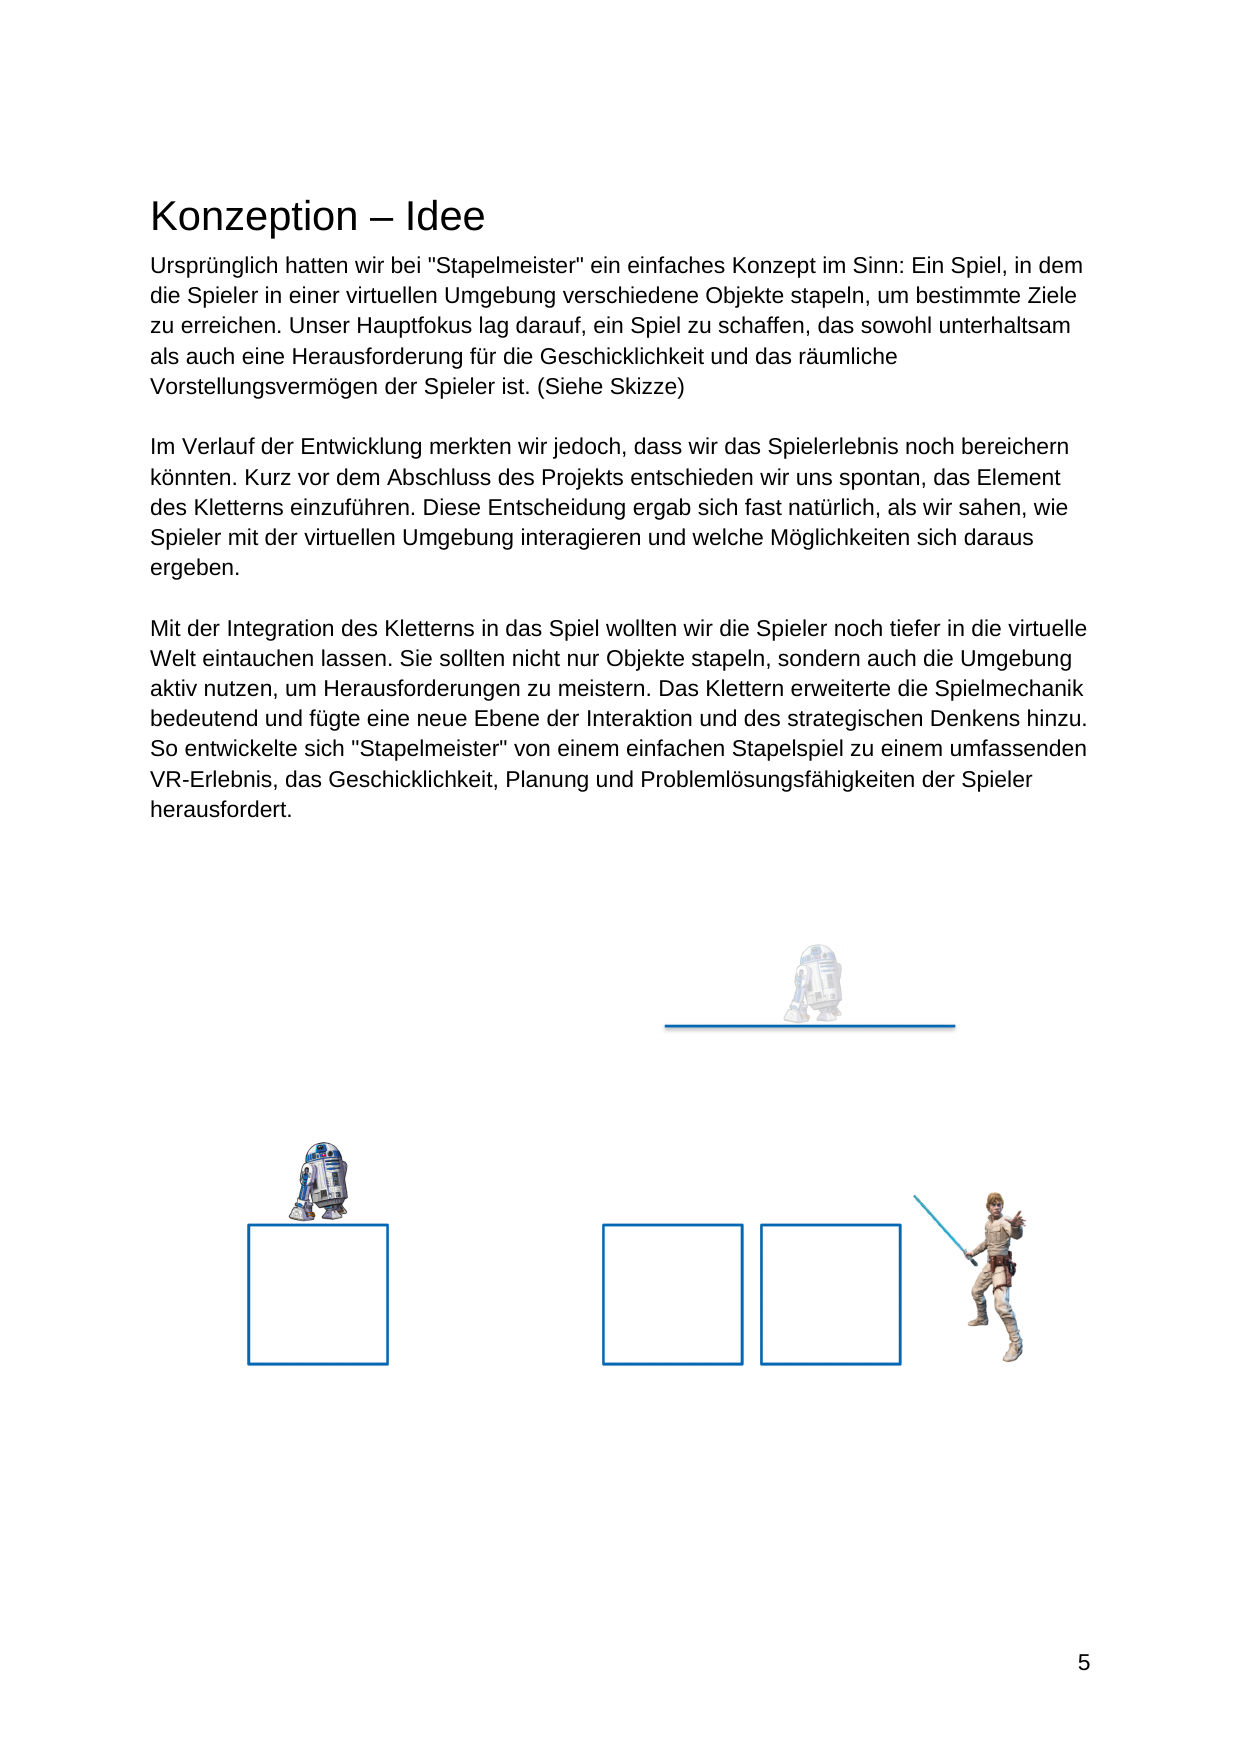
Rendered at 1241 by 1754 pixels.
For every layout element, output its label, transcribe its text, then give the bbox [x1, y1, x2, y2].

picture [150, 916, 1091, 1384]
text Mit der Integration des Kletterns in das Spiel wollten wir die Spieler noch tiefer in die virtuelle Welt eintauchen lassen. Sie sollten nicht nur Objekte stapeln, sondern auch die Umgebung aktiv nutzen, um Herausforderungen zu meistern. Das Klettern erweiterte die Spielmechanik bedeutend und fügte eine neue Ebene der Interaktion und des strategischen Denkens hinzu. So entwickelte sich "Stapelmeister" von einem einfachen Stapelspiel zu einem umfassenden VR-Erlebnis, das Geschicklichkeit, Planung und Problemlösungsfähigkeiten der Spieler herausfordert. [150, 614, 1090, 822]
text Ursprünglich hatten wir bei "Stapelmeister" ein einfaches Konzept im Sinn: Ein Spiel, in dem die Spieler in einer virtuellen Umgebung verschiedene Objekte stapeln, um bestimmte Ziele zu erreichen. Unser Hauptfokus lag darauf, ein Spiel zu schaffen, das sowohl unterhaltsam als auch eine Herausforderung für die Geschicklichkeit und das räumliche Vorstellungsvermögen der Spieler ist. (Siehe Skizze) [150, 252, 1090, 399]
text Im Verlauf der Entwicklung merkten wir jedoch, dass wir das Spielerlebnis noch bereichern könnten. Kurz vor dem Abschluss des Projekts entschieden wir uns spontan, das Element des Kletterns einzuführen. Diese Entscheidung ergab sich fast natürlich, als wir sahen, wie Spieler mit der virtuellen Umgebung interagieren und welche Möglichkeiten sich daraus ergeben. [150, 433, 1090, 581]
subtitle Konzeption – Idee [150, 192, 1090, 239]
